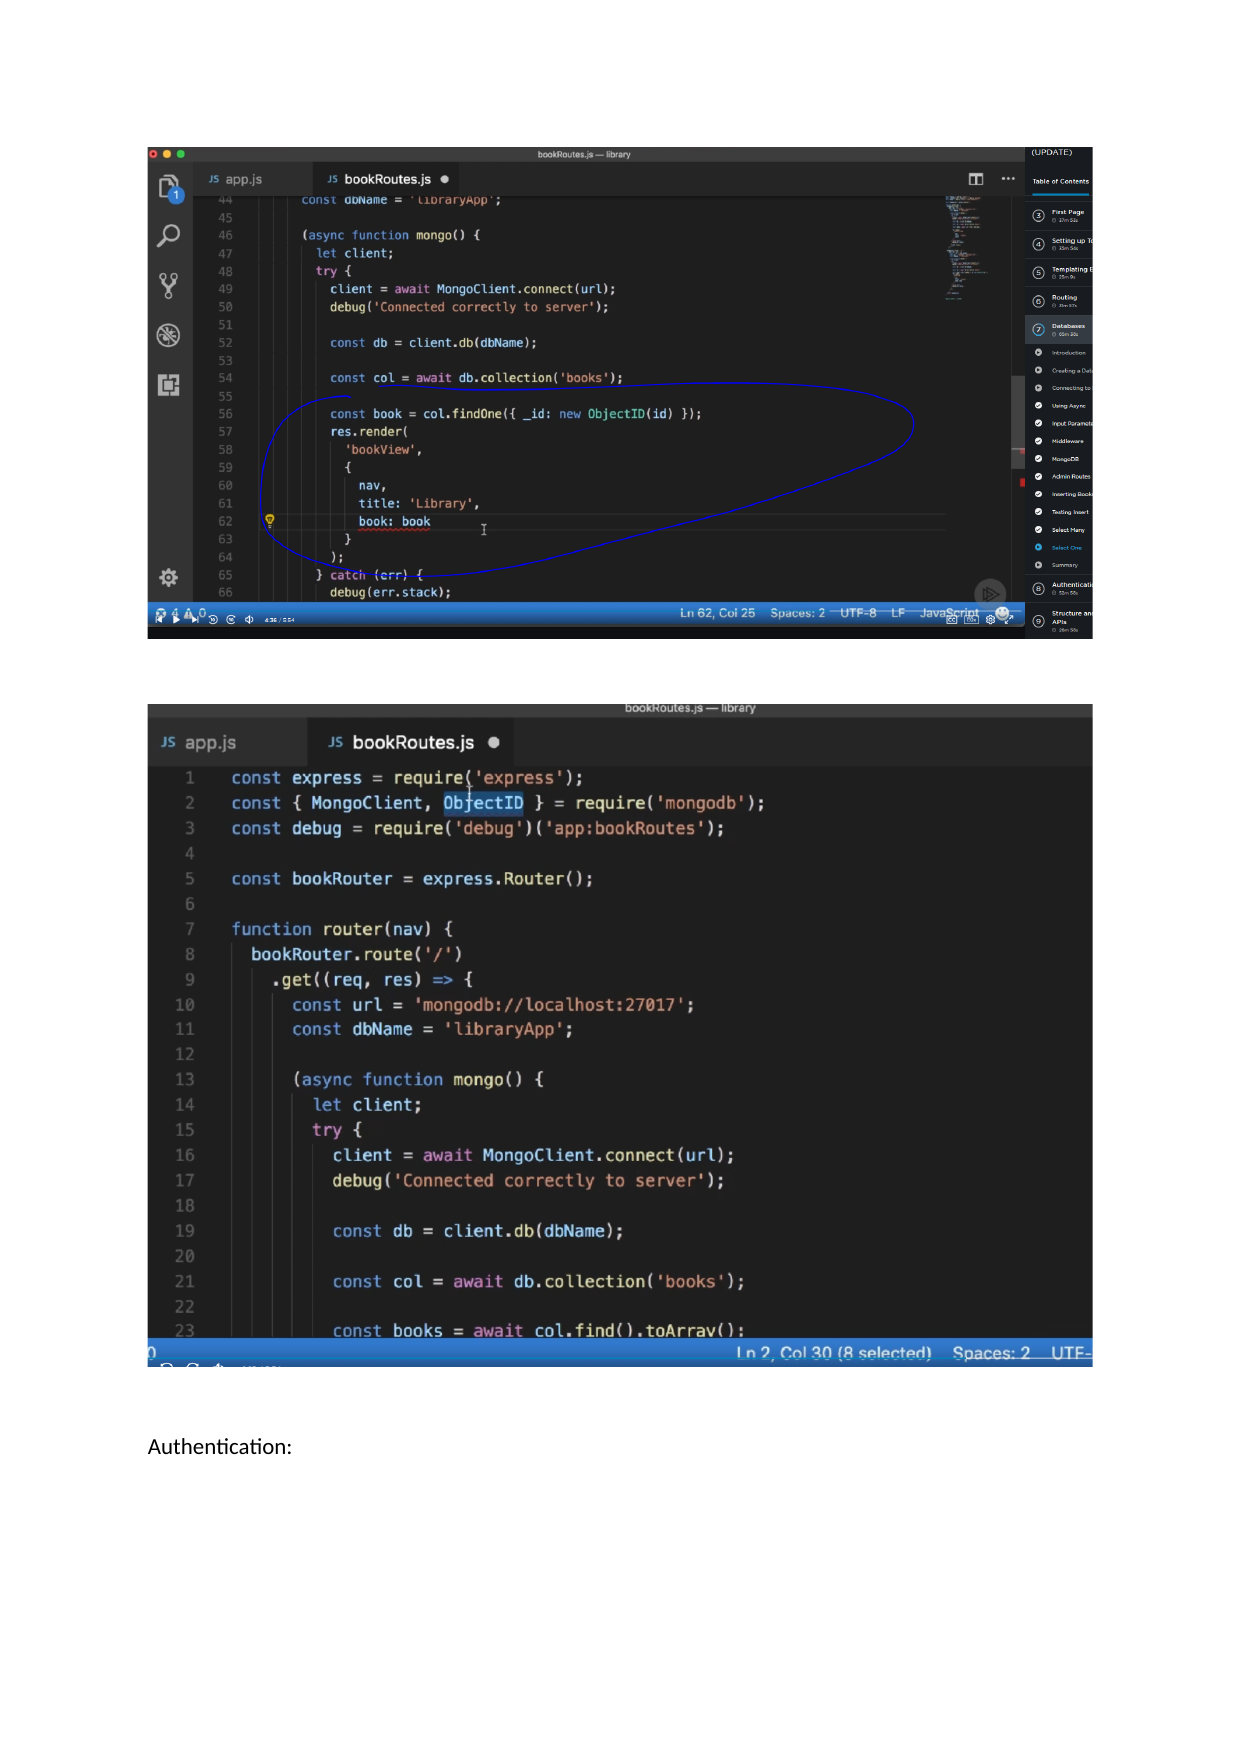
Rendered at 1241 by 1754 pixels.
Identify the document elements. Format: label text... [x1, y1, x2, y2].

picture [147, 704, 1093, 1367]
picture [147, 147, 1093, 639]
text Authentication: [148, 1432, 1093, 1460]
